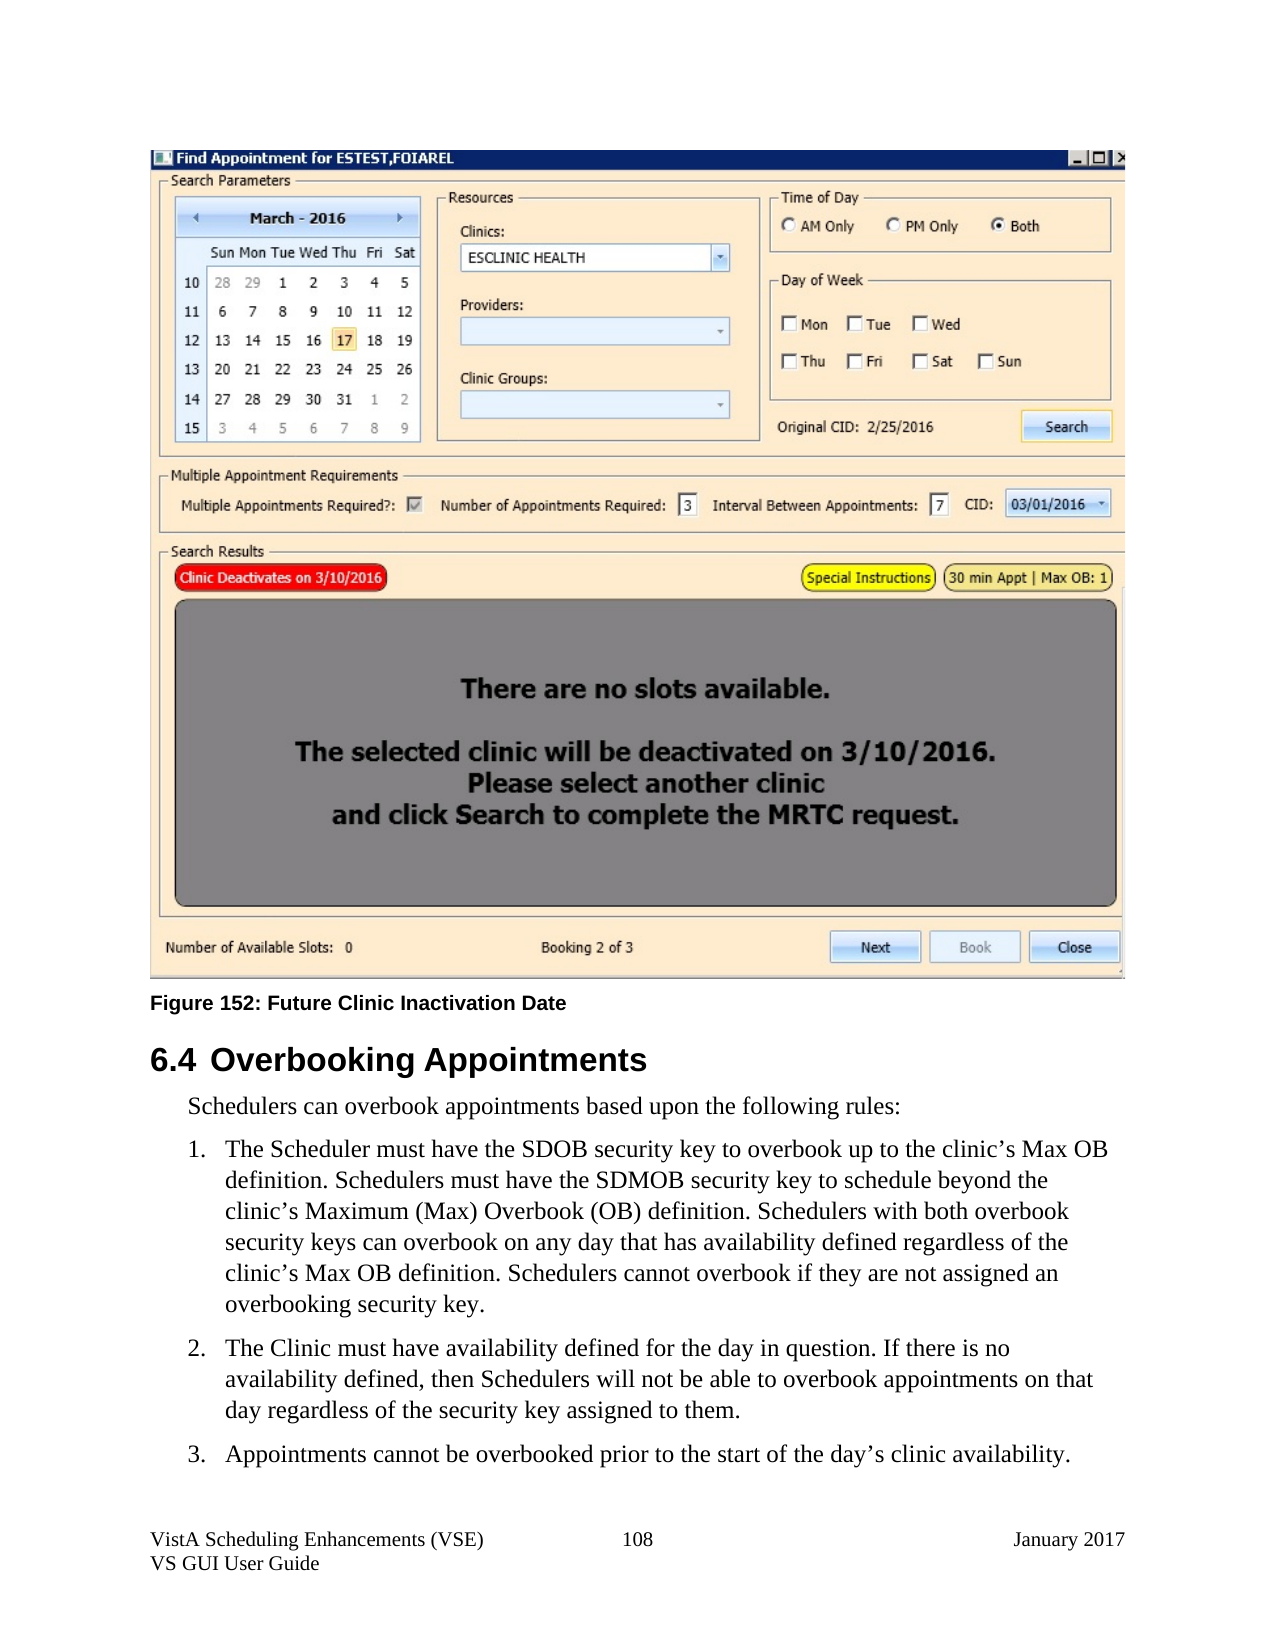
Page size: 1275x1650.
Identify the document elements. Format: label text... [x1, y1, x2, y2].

text Schedulers can overbook appointments based upon the following rules: [187, 1091, 1125, 1119]
picture [150, 150, 1125, 979]
text Figure 152: Future Clinic Inactivation Date [150, 991, 1125, 1015]
subtitle Overbooking Appointments [150, 1040, 1125, 1078]
list The Clinic must have availability defined for the day in question. If there is no availability defined, then Schedulers will not be able to overbook appointments on that day regardless of the security key assigned to them. [187, 1333, 1125, 1424]
list Appointments cannot be overbooked prior to the start of the day’s clinic availability. [187, 1439, 1125, 1467]
list The Scheduler must have the SDOB security key to overbook up to the clinic’s Max OB definition. Schedulers must have the SDMOB security key to schedule beyond the clinic’s Maximum (Max) Overbook (OB) definition. Schedulers with both overbook security keys can overbook on any day that has availability defined regardless of the clinic’s Max OB definition. Schedulers cannot overbook if they are not assigned an overbooking security key. [187, 1134, 1125, 1318]
